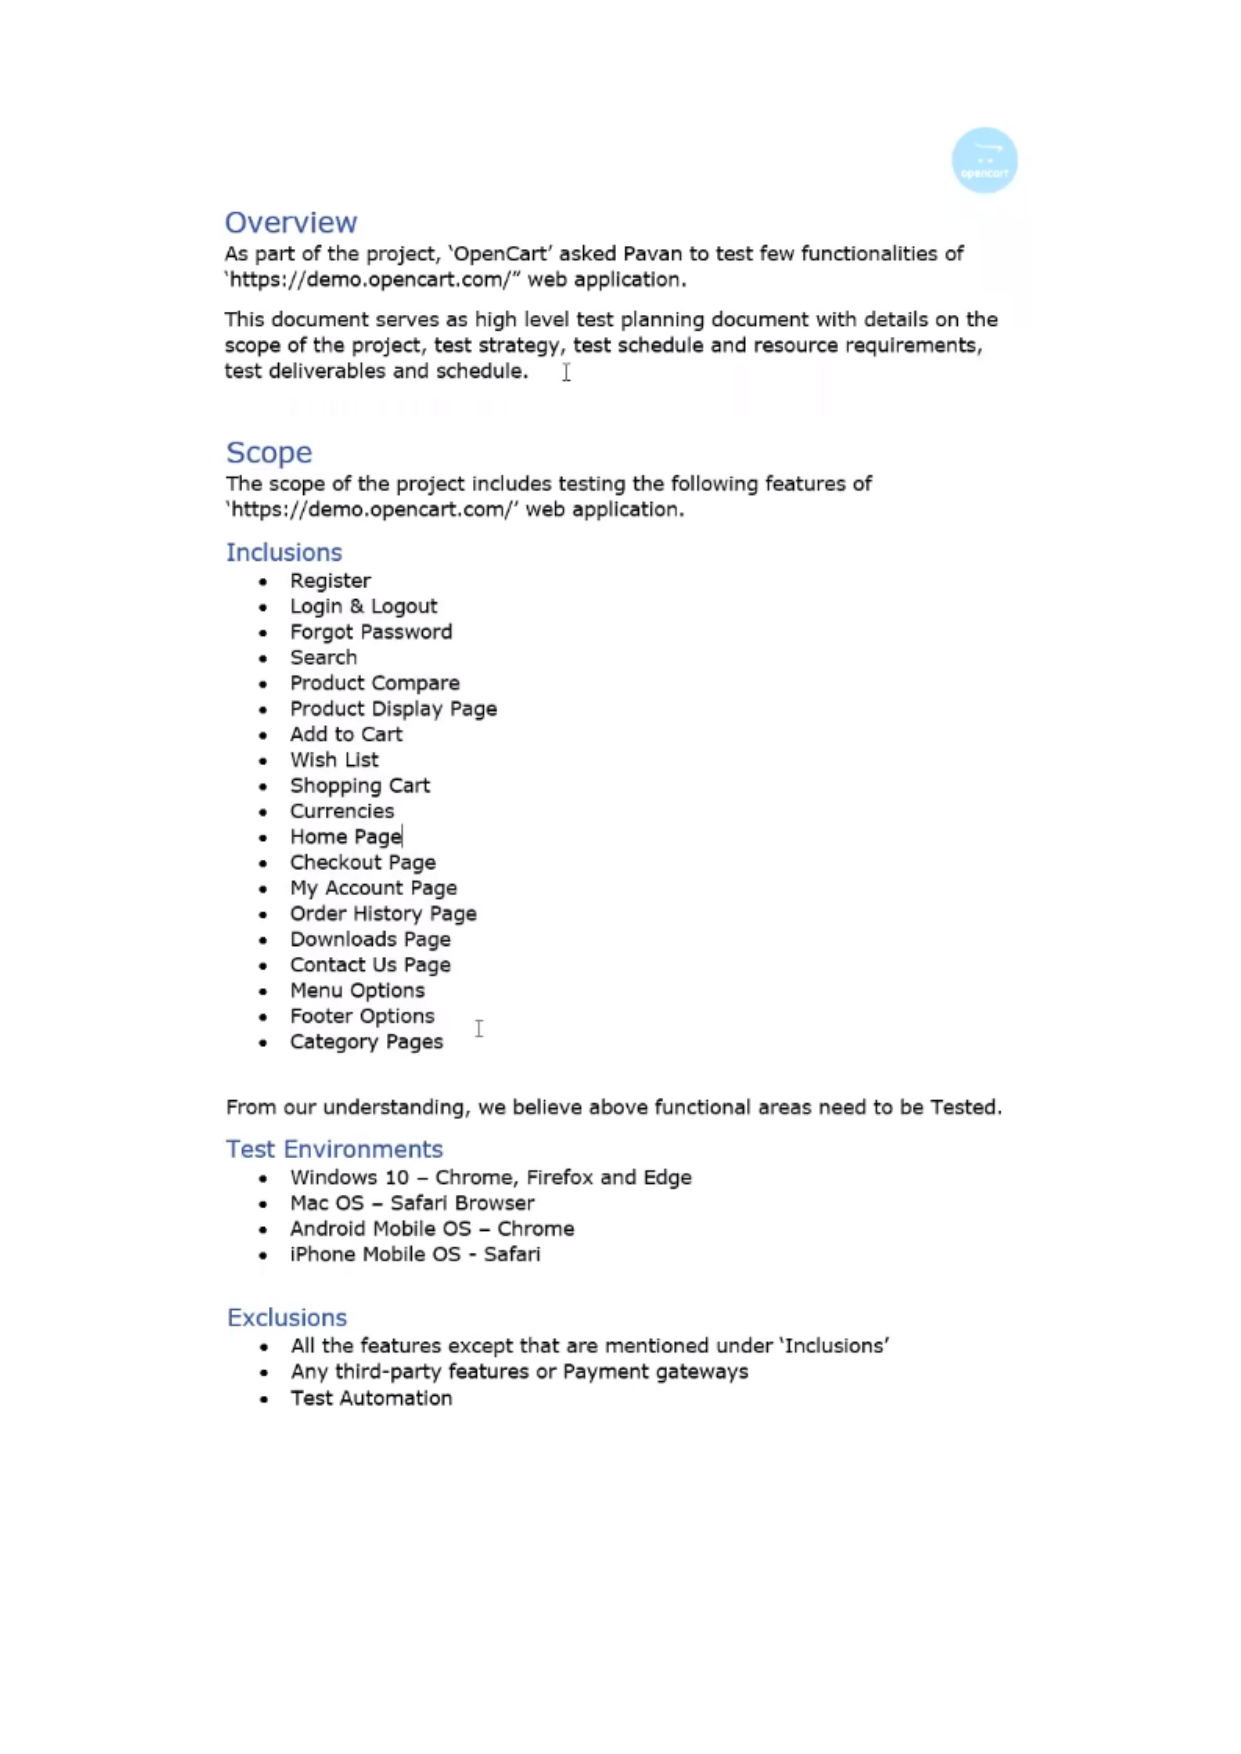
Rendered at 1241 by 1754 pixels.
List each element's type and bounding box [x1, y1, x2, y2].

picture [206, 433, 1034, 1277]
picture [218, 1295, 1011, 1431]
picture [206, 118, 1032, 416]
